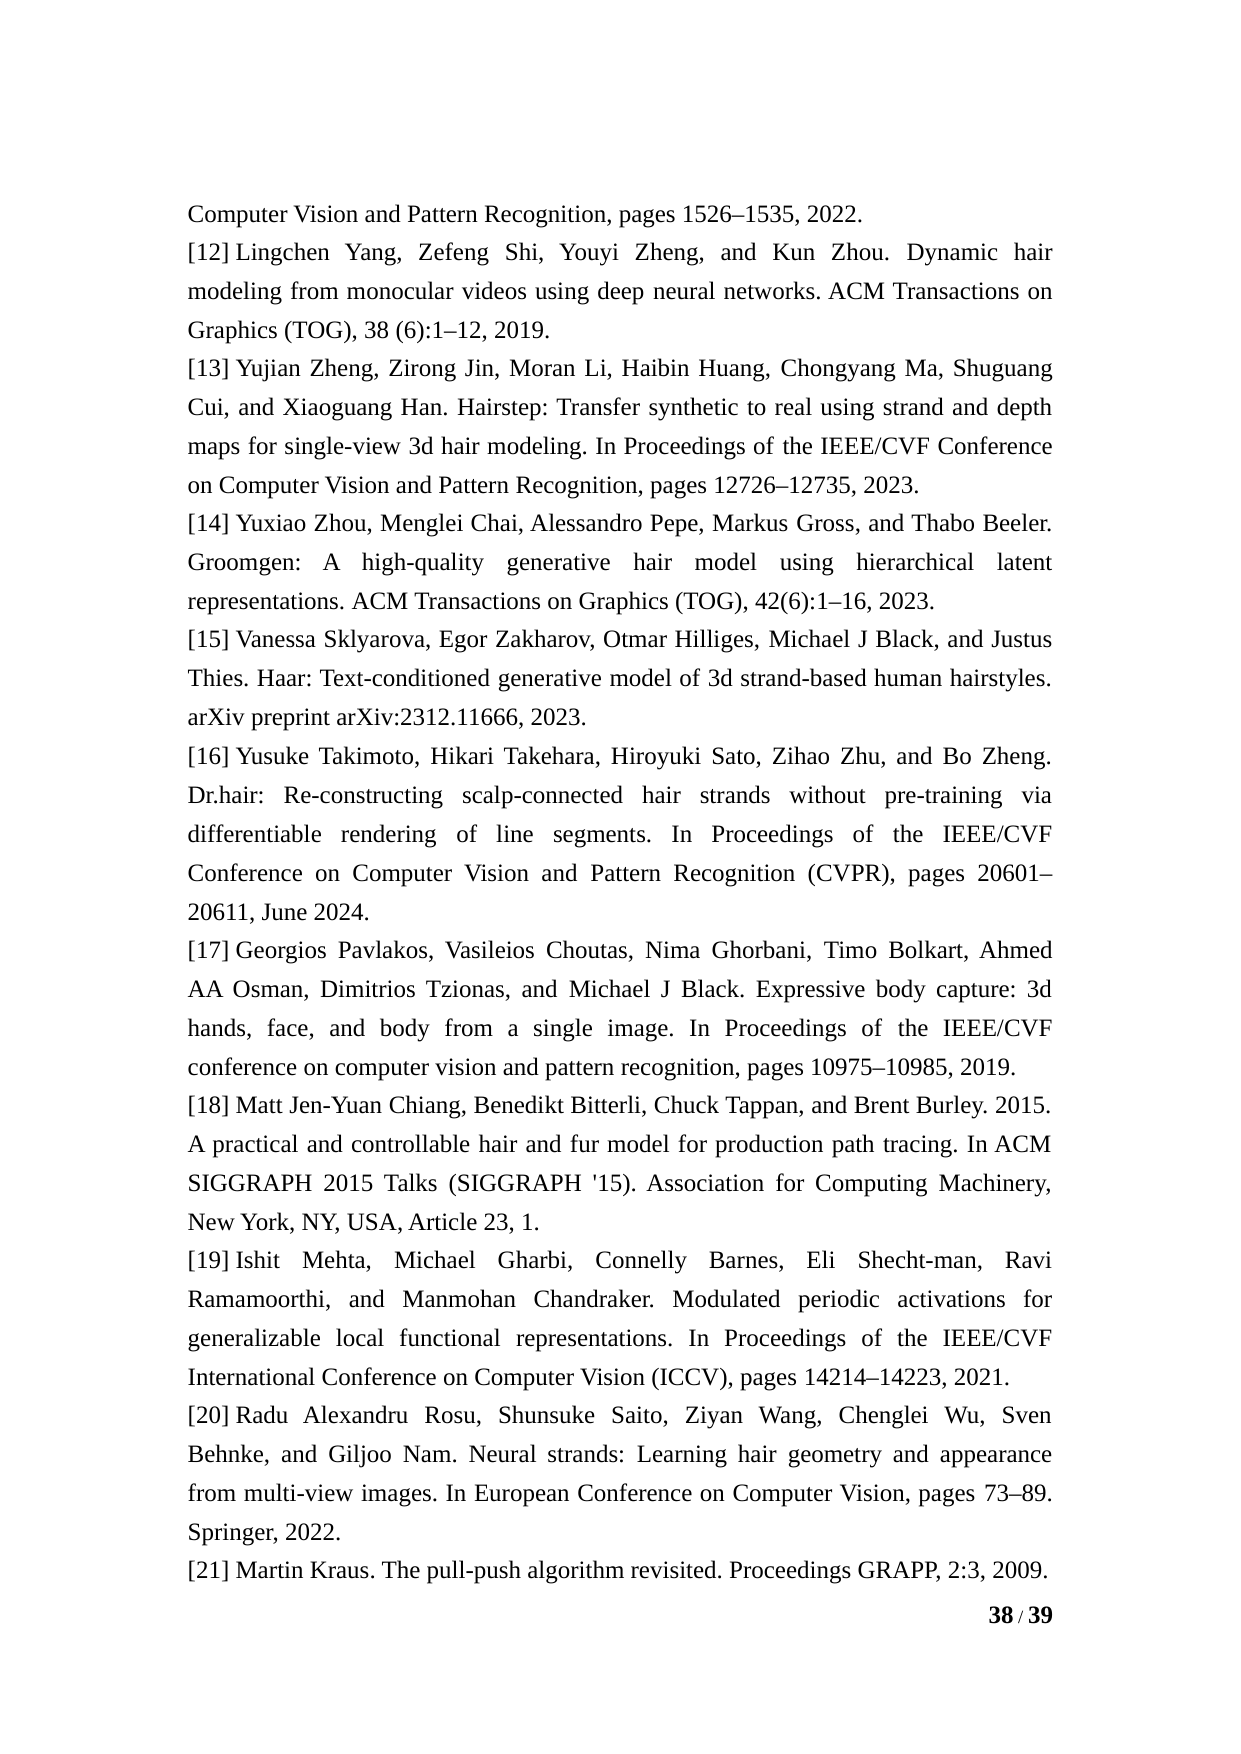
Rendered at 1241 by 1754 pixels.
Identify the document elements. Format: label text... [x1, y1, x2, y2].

list Yuxiao Zhou, Menglei Chai, Alessandro Pepe, Markus Gross, and Thabo Beeler. Groomgen: A high-quality generative hair model using hierarchical latent representations. ACM Transactions on Graphics (TOG), 42(6):1–16, 2023. [187, 507, 1053, 617]
list Vanessa Sklyarova, Egor Zakharov, Otmar Hilliges, Michael J Black, and Justus Thies. Haar: Text-conditioned generative model of 3d strand-based human hairstyles. arXiv preprint arXiv:2312.11666, 2023. [187, 623, 1053, 733]
list Lingchen Yang, Zefeng Shi, Youyi Zheng, and Kun Zhou. Dynamic hair modeling from monocular videos using deep neural networks. ACM Transactions on Graphics (TOG), 38 (6):1–12, 2019. [187, 235, 1053, 346]
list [187, 197, 1053, 229]
list Yusuke Takimoto, Hikari Takehara, Hiroyuki Sato, Zihao Zhu, and Bo Zheng. Dr.hair: Re-constructing scalp-connected hair strands without pre-training via differentiable rendering of line segments. In Proceedings of the IEEE/CVF Conference on Computer Vision and Pattern Recognition (CVPR), pages 20601–20611, June 2024. [187, 739, 1053, 927]
list Ishit Mehta, Michael Gharbi, Connelly Barnes, Eli Shecht-man, Ravi Ramamoorthi, and Manmohan Chandraker. Modulated periodic activations for generalizable local functional representations. In Proceedings of the IEEE/CVF International Conference on Computer Vision (ICCV), pages 14214–14223, 2021. [187, 1243, 1053, 1392]
list Yujian Zheng, Zirong Jin, Moran Li, Haibin Huang, Chongyang Ma, Shuguang Cui, and Xiaoguang Han. Hairstep: Transfer synthetic to real using strand and depth maps for single-view 3d hair modeling. In Proceedings of the IEEE/CVF Conference on Computer Vision and Pattern Recognition, pages 12726–12735, 2023. [187, 351, 1053, 501]
list Matt Jen-Yuan Chiang, Benedikt Bitterli, Chuck Tappan, and Brent Burley. 2015. A practical and controllable hair and fur model for production path tracing. In ACM SIGGRAPH 2015 Talks (SIGGRAPH '15). Association for Computing Machinery, New York, NY, USA, Article 23, 1. [187, 1088, 1053, 1237]
list Georgios Pavlakos, Vasileios Choutas, Nima Ghorbani, Timo Bolkart, Ahmed AA Osman, Dimitrios Tzionas, and Michael J Black. Expressive body capture: 3d hands, face, and body from a single image. In Proceedings of the IEEE/CVF conference on computer vision and pattern recognition, pages 10975–10985, 2019. [187, 933, 1053, 1082]
list Radu Alexandru Rosu, Shunsuke Saito, Ziyan Wang, Chenglei Wu, Sven Behnke, and Giljoo Nam. Neural strands: Learning hair geometry and appearance from multi-view images. In European Conference on Computer Vision, pages 73–89. Springer, 2022. [187, 1398, 1053, 1548]
list Martin Kraus. The pull-push algorithm revisited. Proceedings GRAPP, 2:3, 2009. [187, 1553, 1053, 1586]
